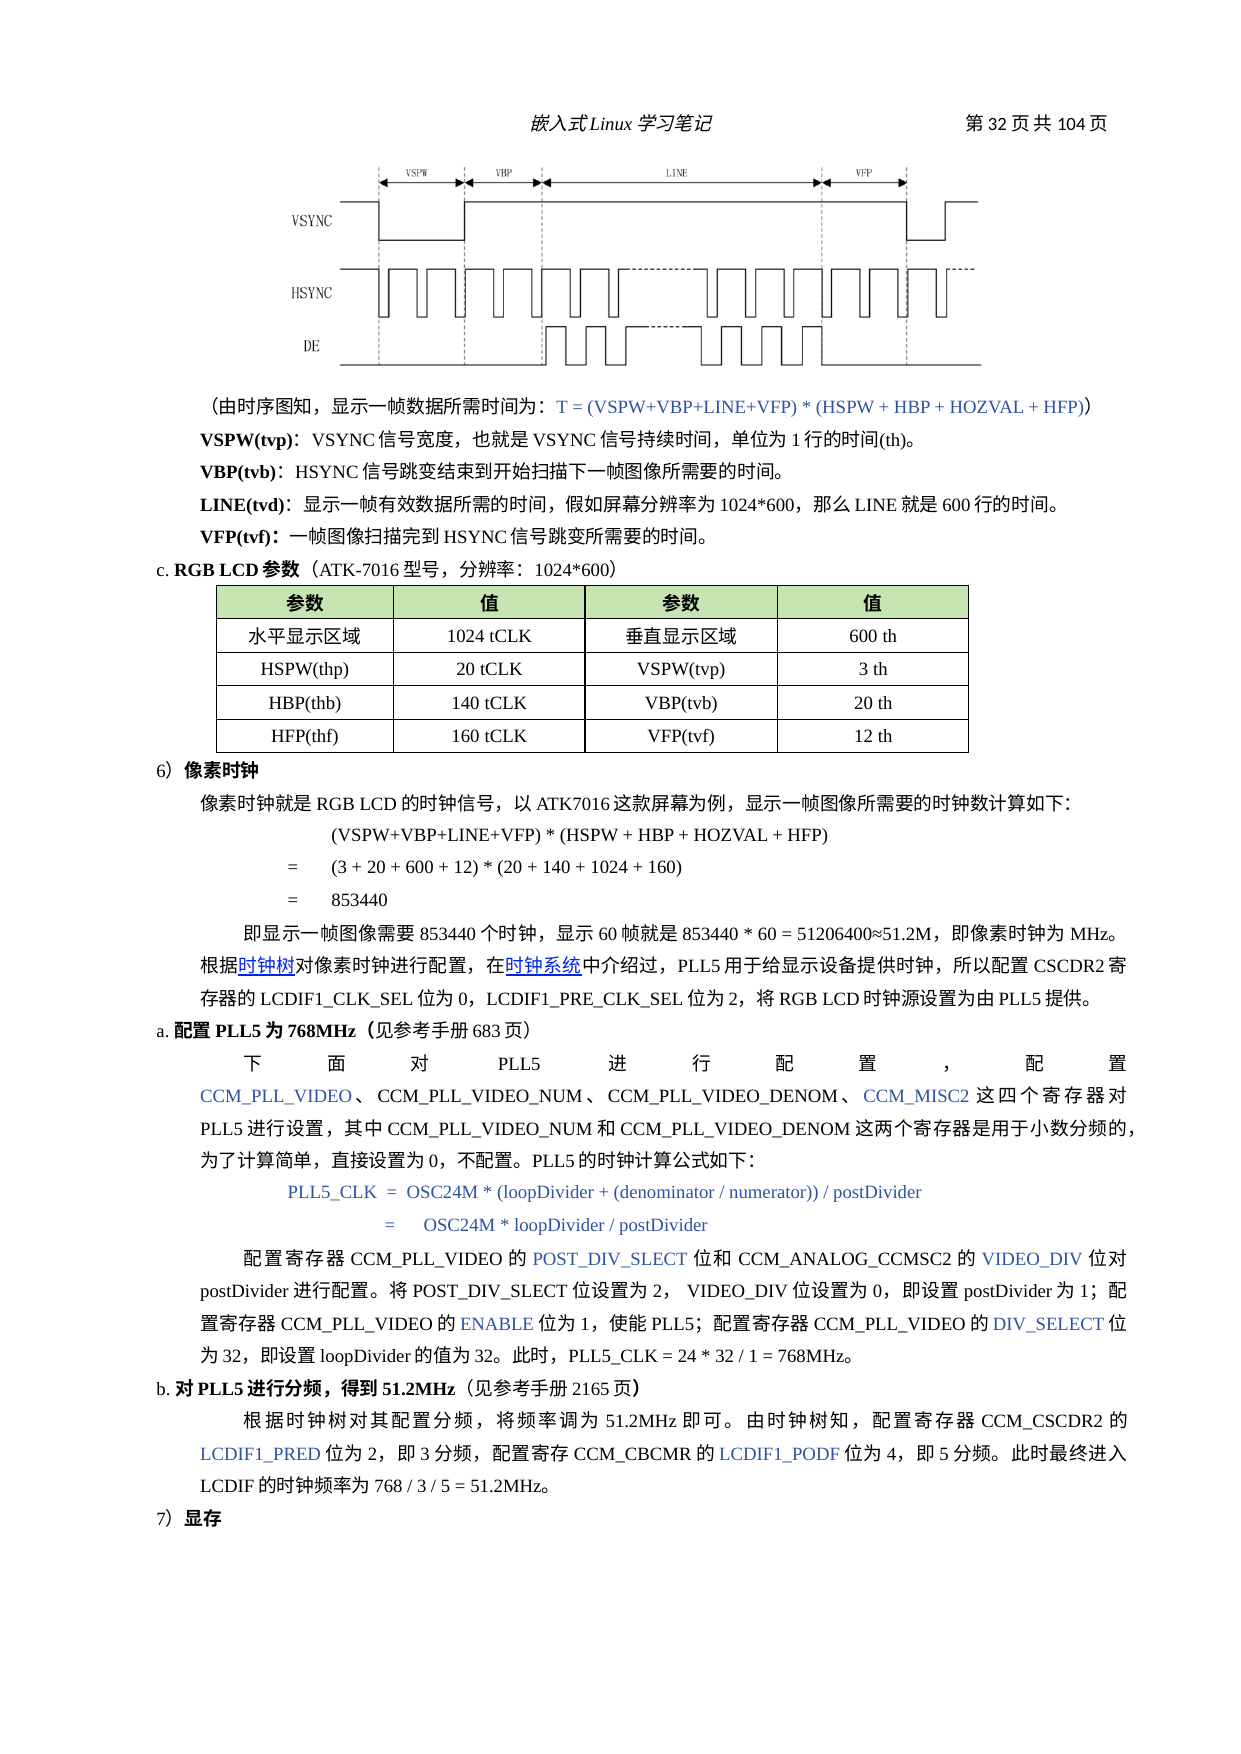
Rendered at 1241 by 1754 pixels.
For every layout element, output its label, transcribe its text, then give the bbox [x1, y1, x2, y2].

table_cell 3 th [778, 653, 968, 685]
text 像素时钟就是RGB LCD的时钟信号，以ATK7016这款屏幕为例，显示一帧图像所需要的时钟数计算如下： [112, 786, 1128, 818]
text (VSPW+VBP+LINE+VFP) * (HSPW + HBP + HOZVAL + HFP) [112, 818, 1128, 851]
text 即显示一帧图像需要853440个时钟，显示60帧就是853440 * 60 = 51206400≈51.2M，即像素时钟为MHz。根据时钟树对像素时钟进行配置，在时钟系统中介绍过，PLL5用于给显示设备提供时钟，所以配置CSCDR2寄存器的LCDIF1_CLK_SEL位为0，LCDIF1_PRE_CLK_SEL位为2，将RGB LCD时钟源设置为由PLL5提供。 [200, 916, 1128, 1013]
text 配置寄存器CCM_PLL_VIDEO的POST_DIV_SLECT位和CCM_ANALOG_CCMSC2的VIDEO_DIV位对postDivider进行配置。将POST_DIV_SLECT位设置为2， VIDEO_DIV位设置为0，即设置postDivider为1；配置寄存器CCM_PLL_VIDEO的ENABLE位为1，使能PLL5；配置寄存器CCM_PLL_VIDEO的DIV_SELECT位为32，即设置loopDivider的值为32。此时，PLL5_CLK = 24 * 32 / 1 = 768MHz。 [200, 1241, 1128, 1371]
table_cell HSPW(thp) [217, 653, 393, 685]
table_cell 12 th [778, 720, 968, 752]
text VFP(tvf)：一帧图像扫描完到HSYNC信号跳变所需要的时间。 [156, 519, 1128, 552]
text （由时序图知，显示一帧数据所需时间为：T = (VSPW+VBP+LINE+VFP) * (HSPW + HBP + HOZVAL + HFP)） [156, 389, 1128, 422]
text 下面对PLL5进行配置，配置CCM_PLL_VIDEO、CCM_PLL_VIDEO_NUM、CCM_PLL_VIDEO_DENOM、CCM_MISC2这四个寄存器对PLL5进行设置，其中CCM_PLL_VIDEO_NUM和CCM_PLL_VIDEO_DENOM这两个寄存器是用于小数分频的，为了计算简单，直接设置为0，不配置。PLL5的时钟计算公式如下： [200, 1046, 1128, 1176]
text 7）显存 [112, 1501, 1128, 1533]
text = 853440 [231, 883, 1128, 916]
table_header 参数 [586, 586, 777, 618]
table_header 值 [394, 586, 584, 618]
table_header 值 [778, 586, 968, 618]
table_cell 20 tCLK [394, 653, 584, 685]
table_cell 水平显示区域 [217, 619, 393, 652]
table_cell 600 th [778, 619, 968, 652]
table_cell 160 tCLK [394, 720, 584, 752]
text VBP(tvb)：HSYNC信号跳变结束到开始扫描下一帧图像所需要的时间。 [112, 454, 1128, 487]
table_cell VBP(tvb) [586, 686, 777, 719]
text c. RGB LCD参数（ATK-7016型号，分辨率：1024*600） [112, 552, 1128, 584]
text a. 配置PLL5为768MHz（见参考手册683页） [112, 1013, 1128, 1046]
text = (3 + 20 + 600 + 12) * (20 + 140 + 1024 + 160) [231, 851, 1128, 883]
table_cell 140 tCLK [394, 686, 584, 719]
table_cell HFP(thf) [217, 720, 393, 752]
text 根据时钟树对其配置分频，将频率调为51.2MHz即可。由时钟树知，配置寄存器CCM_CSCDR2的LCDIF1_PRED位为2，即3分频，配置寄存CCM_CBCMR的LCDIF1_PODF位为4，即5分频。此时最终进入LCDIF的时钟频率为768 / 3 / 5 = 51.2MHz。 [200, 1403, 1128, 1501]
table_cell VSPW(tvp) [586, 653, 777, 685]
table_cell 20 th [778, 686, 968, 719]
table_header 参数 [217, 586, 393, 618]
picture [287, 162, 987, 371]
text PLL5_CLK = OSC24M * (loopDivider + (denominator / numerator)) / postDivider [244, 1176, 1128, 1208]
text b. 对PLL5进行分频，得到51.2MHz（见参考手册2165页） [112, 1371, 1128, 1403]
table_cell VFP(tvf) [586, 720, 777, 752]
table_cell 1024 tCLK [394, 619, 584, 652]
text LINE(tvd)：显示一帧有效数据所需的时间，假如屏幕分辨率为1024*600，那么LINE就是600行的时间。 [156, 487, 1128, 519]
table_cell 垂直显示区域 [586, 619, 777, 652]
table_cell HBP(thb) [217, 686, 393, 719]
text 6）像素时钟 [112, 753, 1128, 786]
text = OSC24M * loopDivider / postDivider [200, 1208, 1128, 1241]
text VSPW(tvp)：VSYNC信号宽度，也就是VSYNC信号持续时间，单位为1行的时间(th)。 [112, 422, 1128, 454]
